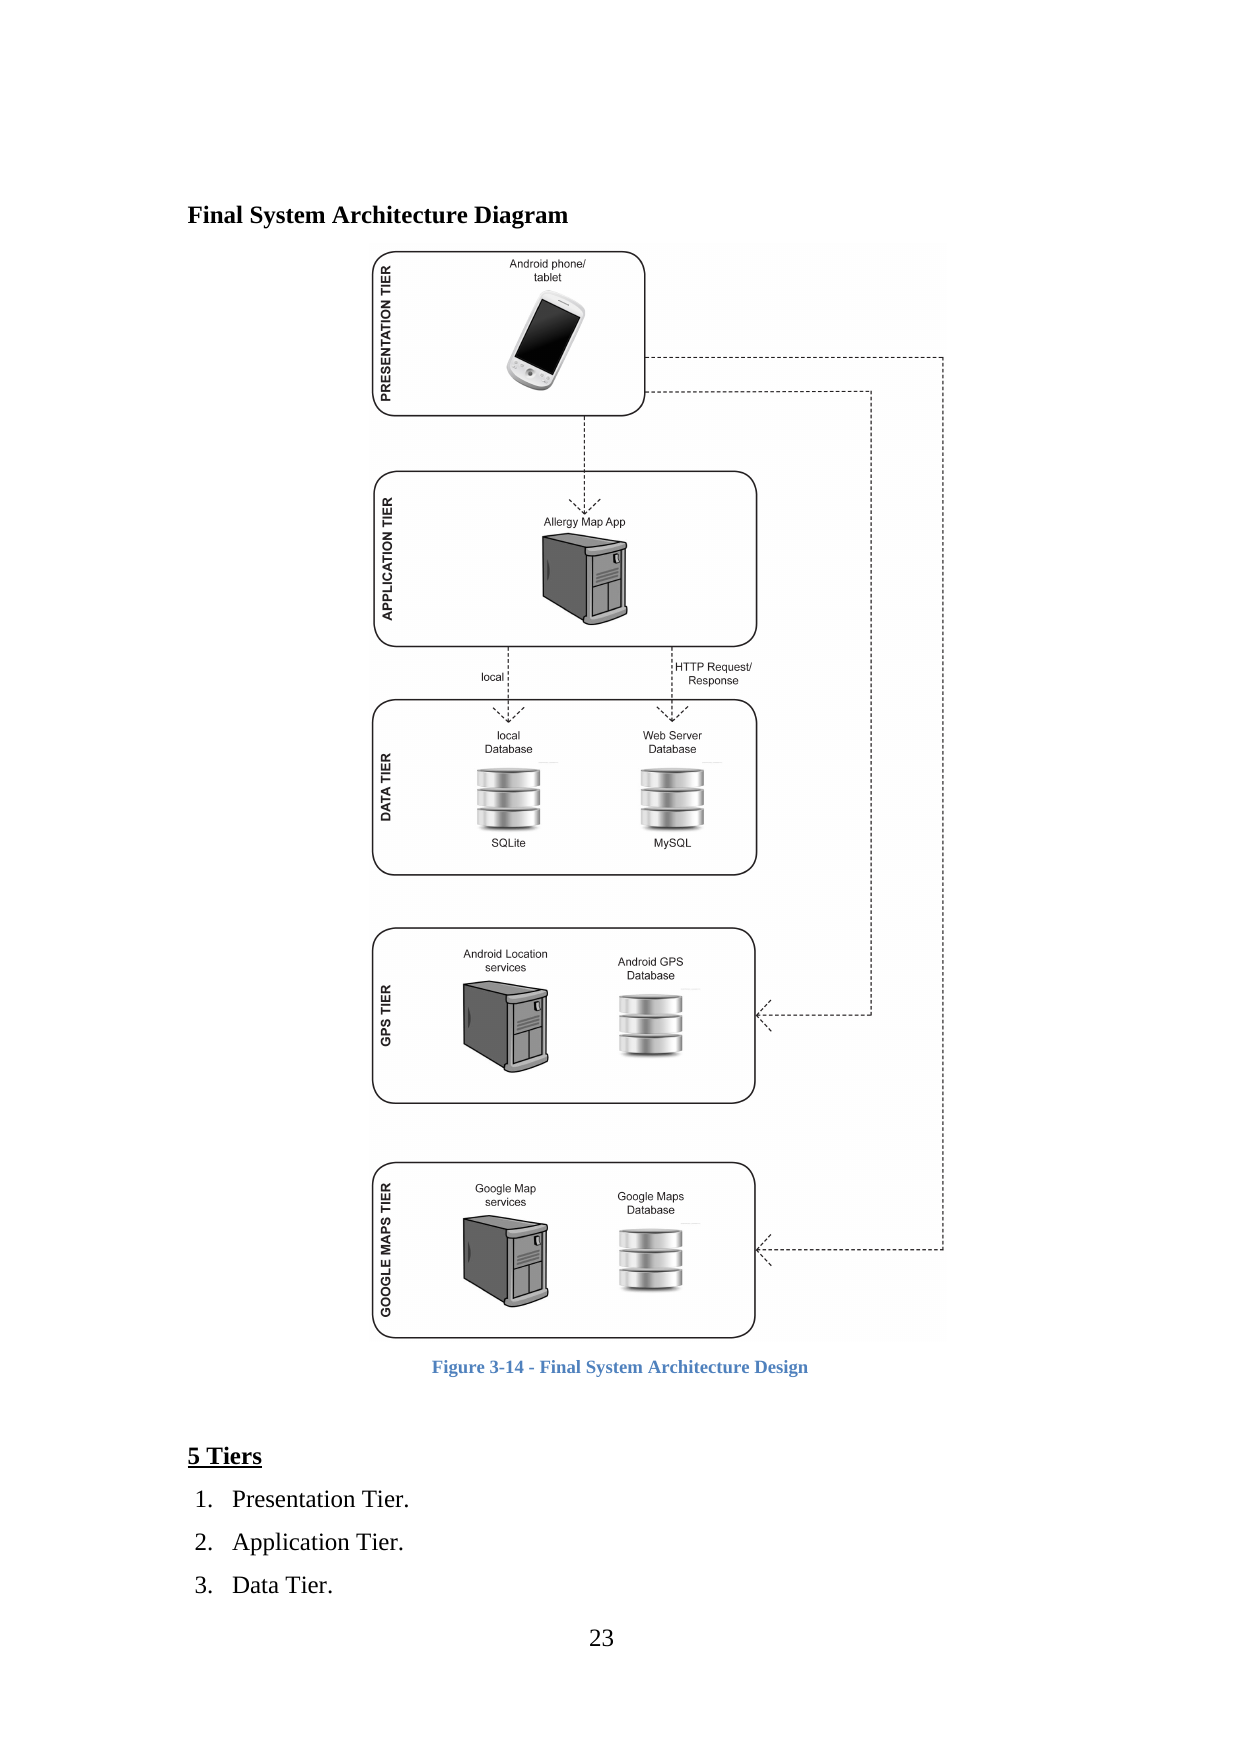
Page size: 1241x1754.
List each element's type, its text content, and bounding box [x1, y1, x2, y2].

text 5 Tiers [187, 1441, 1053, 1470]
list Data Tier. [194, 1571, 1053, 1599]
list Presentation Tier. [194, 1484, 1053, 1513]
text Final System Architecture Diagram [187, 200, 1053, 229]
list Application Tier. [194, 1527, 1053, 1556]
picture [368, 243, 947, 1342]
